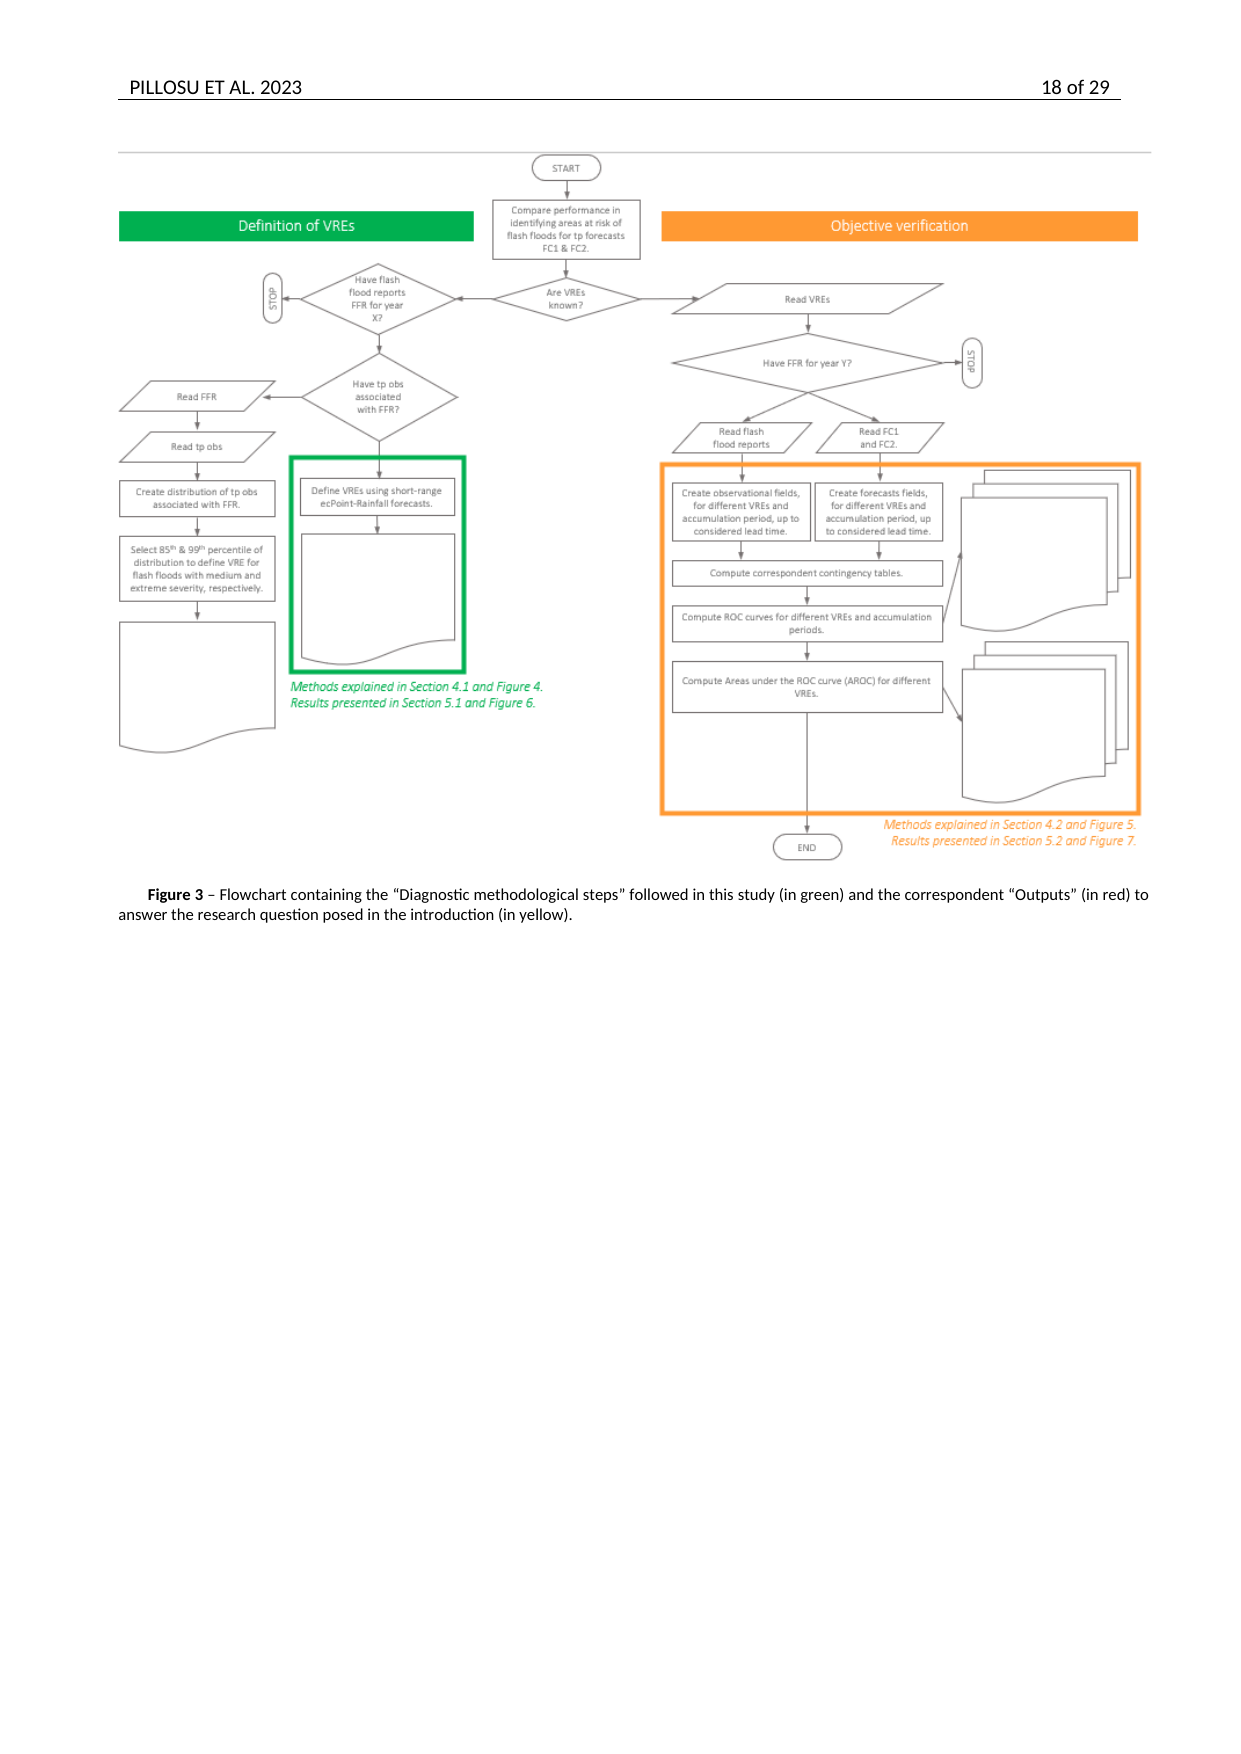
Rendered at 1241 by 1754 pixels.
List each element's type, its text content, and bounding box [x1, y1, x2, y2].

text Figure 3 – Flowchart containing the “Diagnostic methodological steps” followed in this study (in green) and the correspondent “Outputs” (in red) to answer the research question posed in the introduction (in yellow). [118, 884, 1152, 925]
picture [118, 151, 1152, 872]
